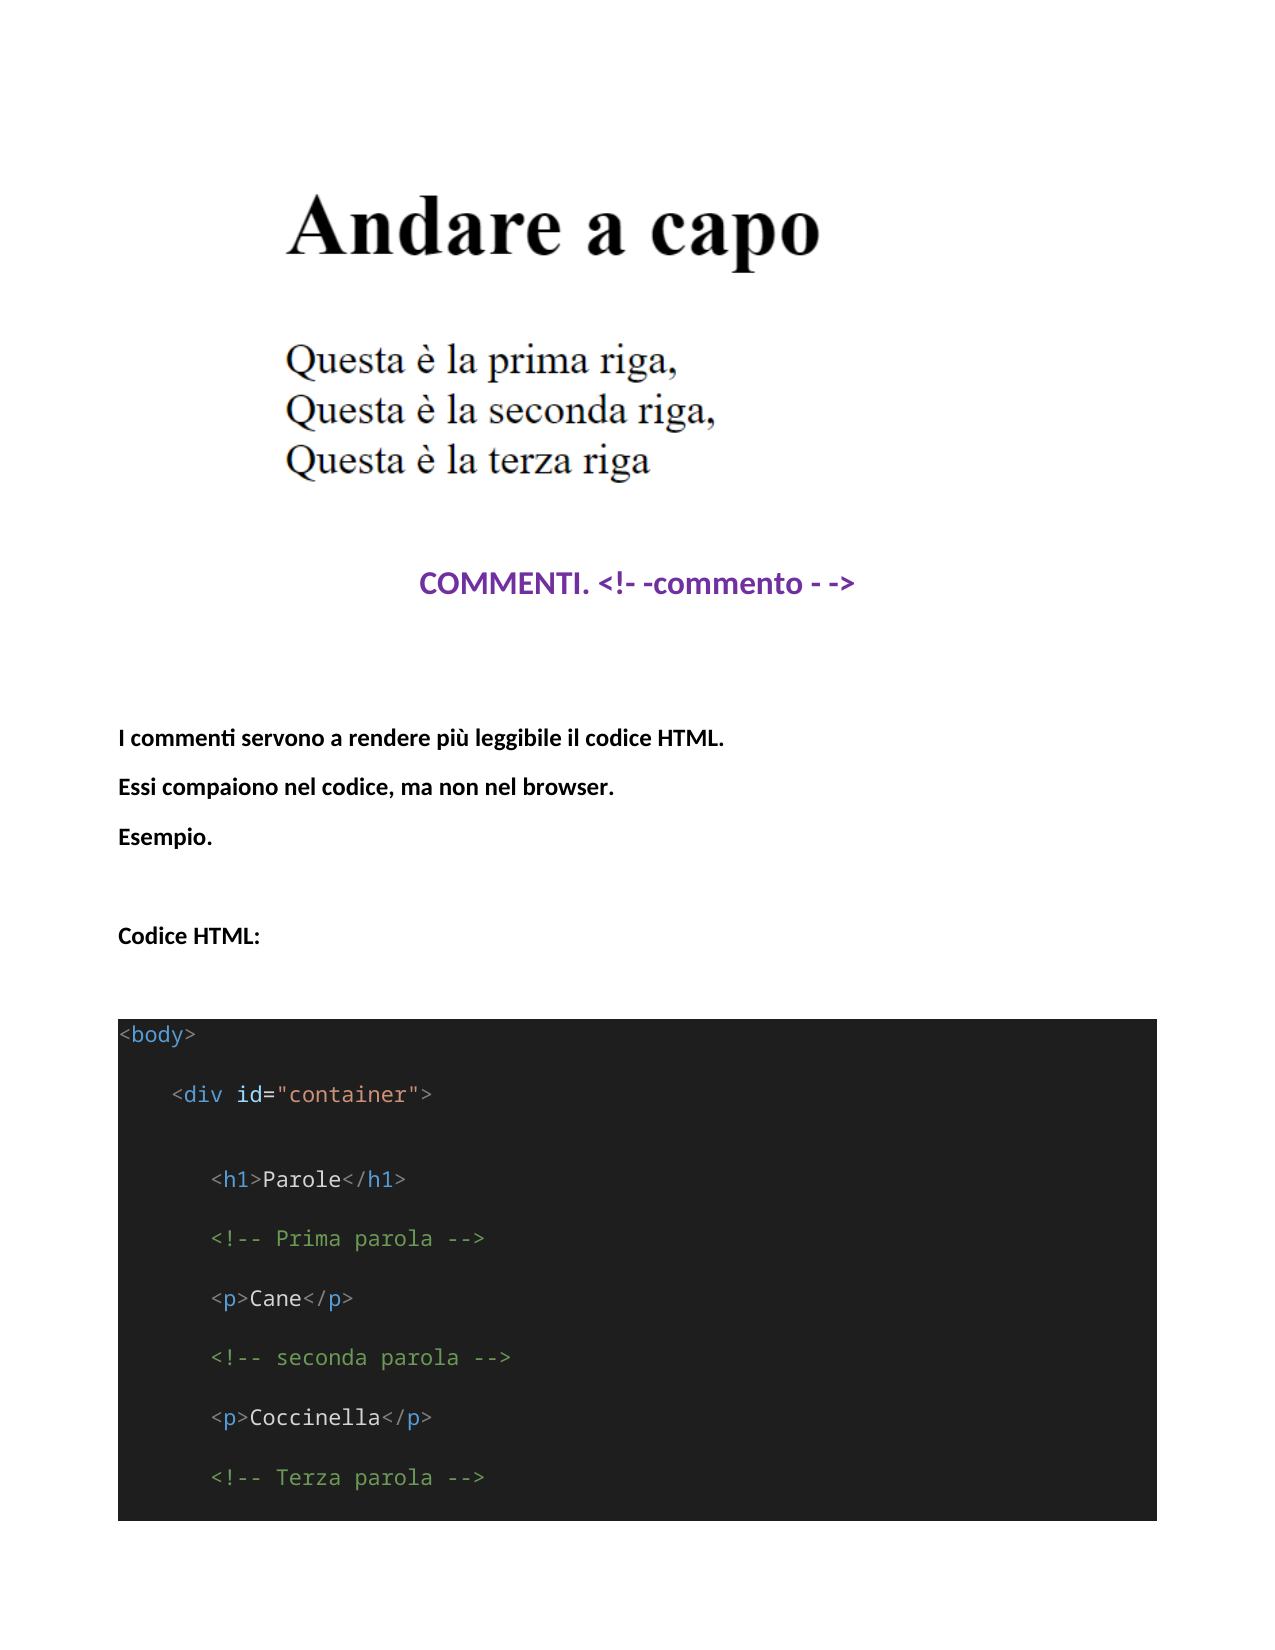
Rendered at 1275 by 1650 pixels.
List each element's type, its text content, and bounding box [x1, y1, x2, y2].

text <!-- Terza parola --> [118, 1462, 1157, 1491]
picture [118, 147, 1157, 544]
text <!-- Prima parola --> [118, 1223, 1157, 1253]
text Codice HTML: [118, 920, 1157, 951]
text <p>Coccinella</p> [118, 1402, 1157, 1432]
text COMMENTI. <!- -commento - -> [118, 562, 1157, 603]
text I commenti servono a rendere più leggibile il codice HTML. [118, 722, 1157, 752]
text <h1>Parole</h1> [118, 1164, 1157, 1193]
text Essi compaiono nel codice, ma non nel browser. [118, 772, 1157, 802]
text <p>Cane</p> [118, 1283, 1157, 1313]
text <div id="container"> [118, 1079, 1157, 1109]
text <body> [118, 1019, 1157, 1049]
text Esempio. [118, 821, 1157, 852]
text <!-- seconda parola --> [118, 1342, 1157, 1372]
